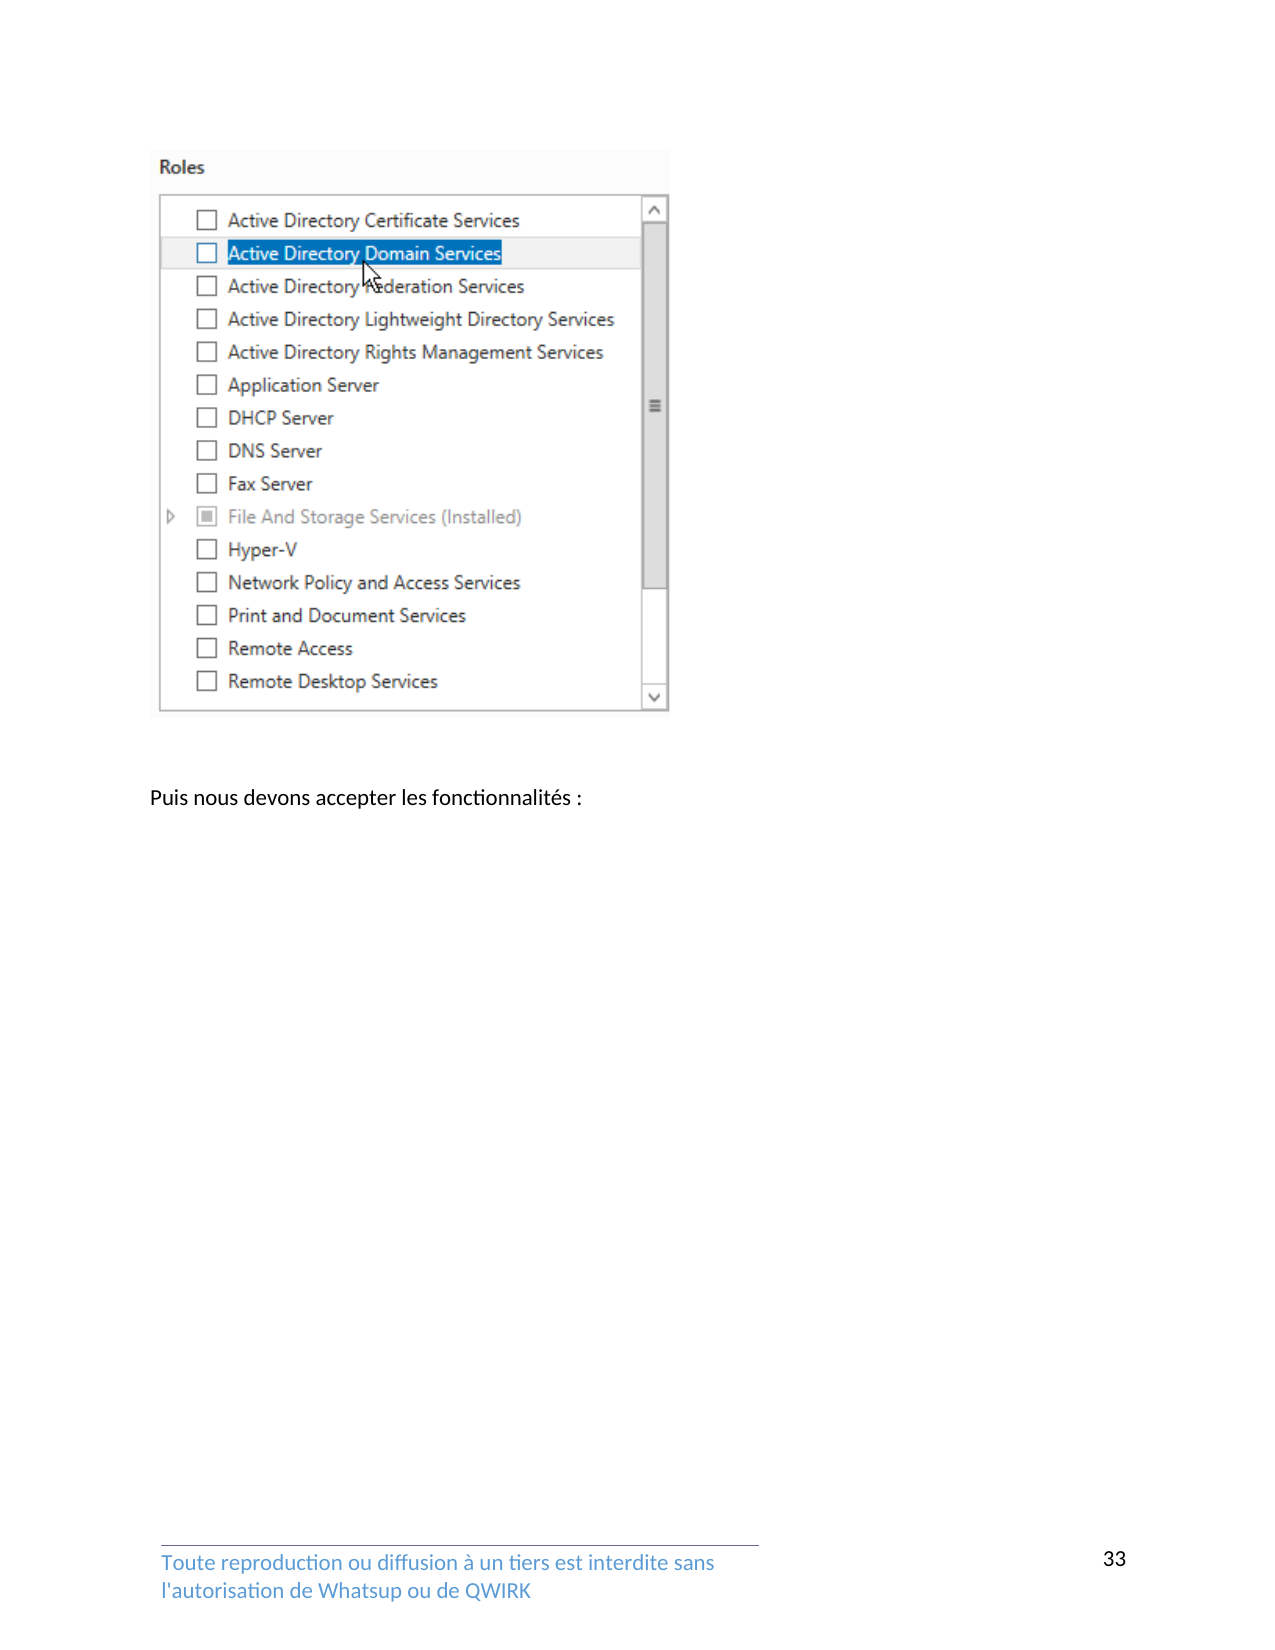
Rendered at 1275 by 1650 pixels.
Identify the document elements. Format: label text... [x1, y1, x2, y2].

picture [150, 150, 671, 718]
text Puis nous devons accepter les fonctionnalités : [150, 783, 1125, 811]
